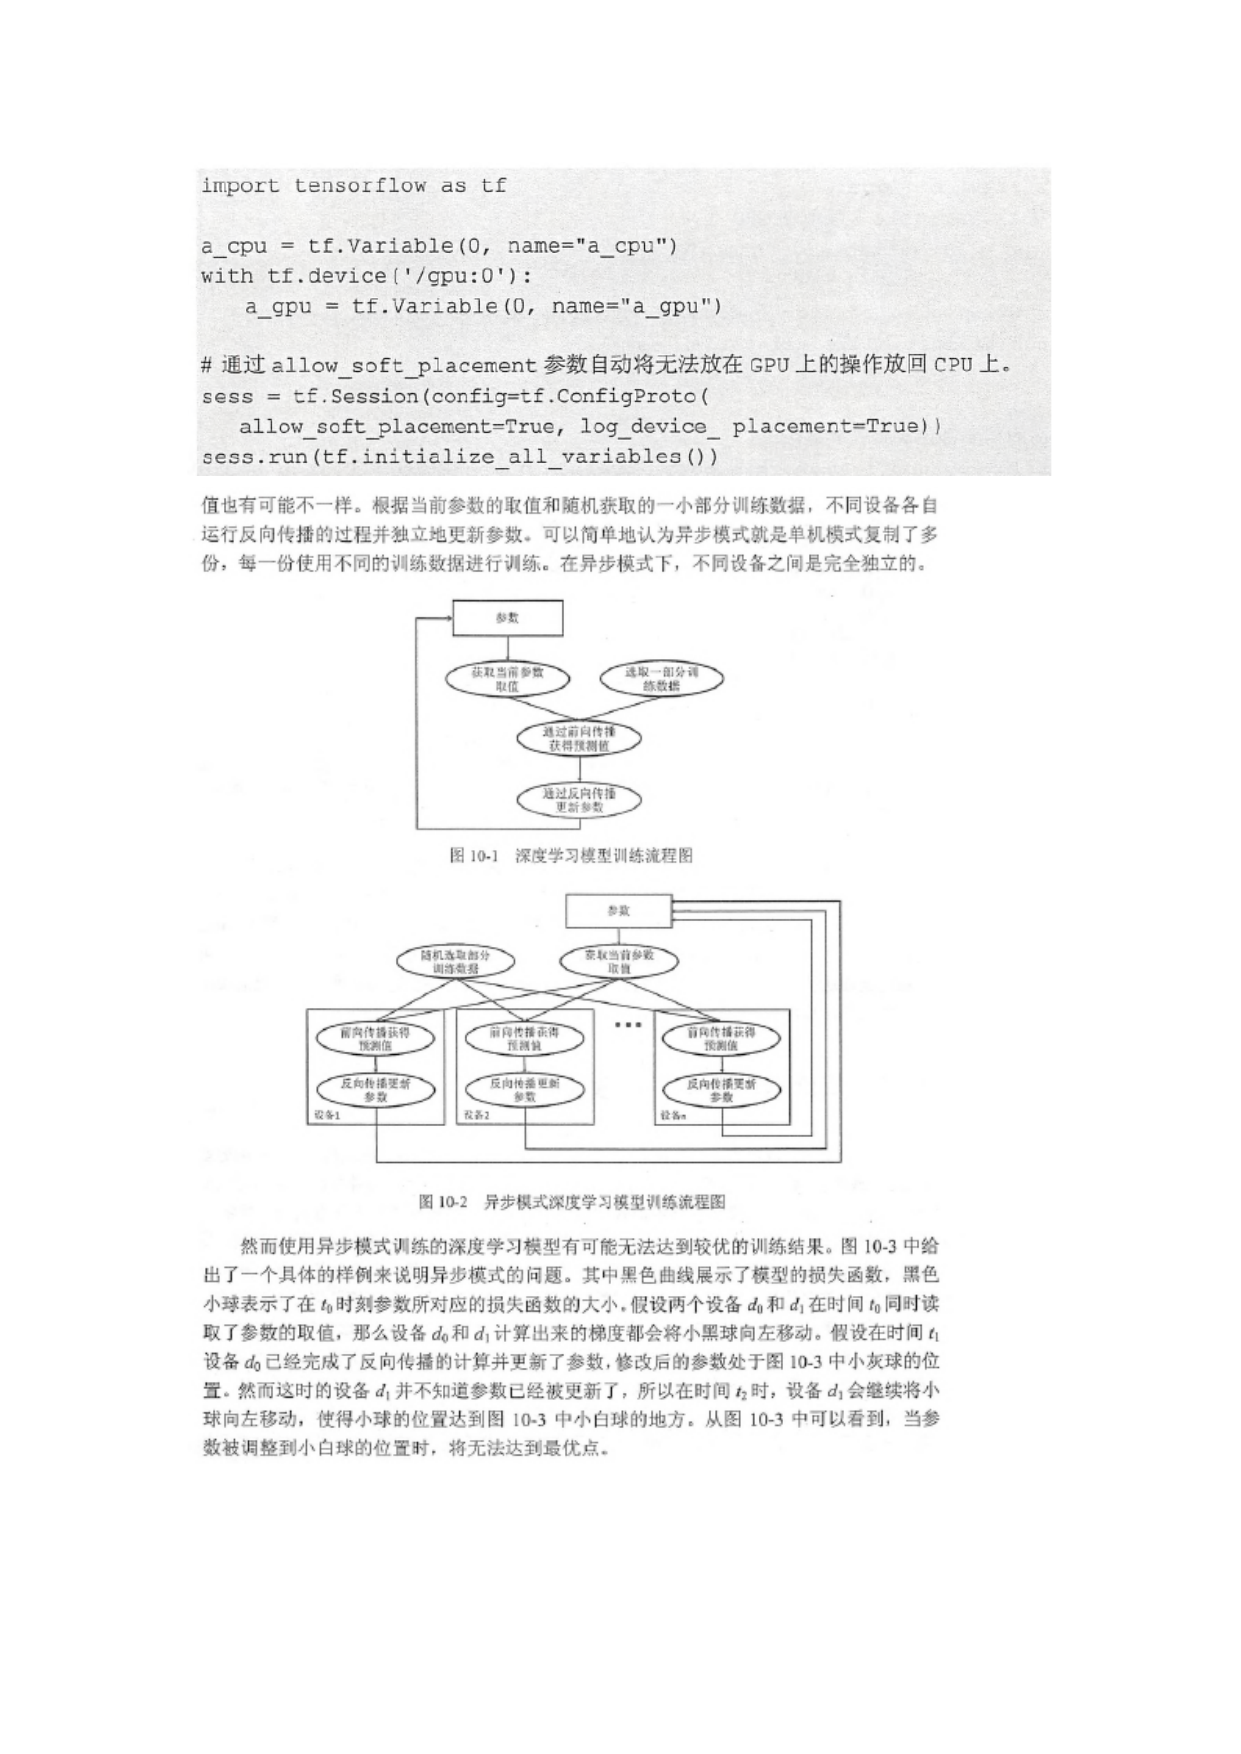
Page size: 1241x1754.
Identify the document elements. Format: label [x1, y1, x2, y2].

picture [187, 162, 1052, 476]
picture [187, 487, 966, 1464]
